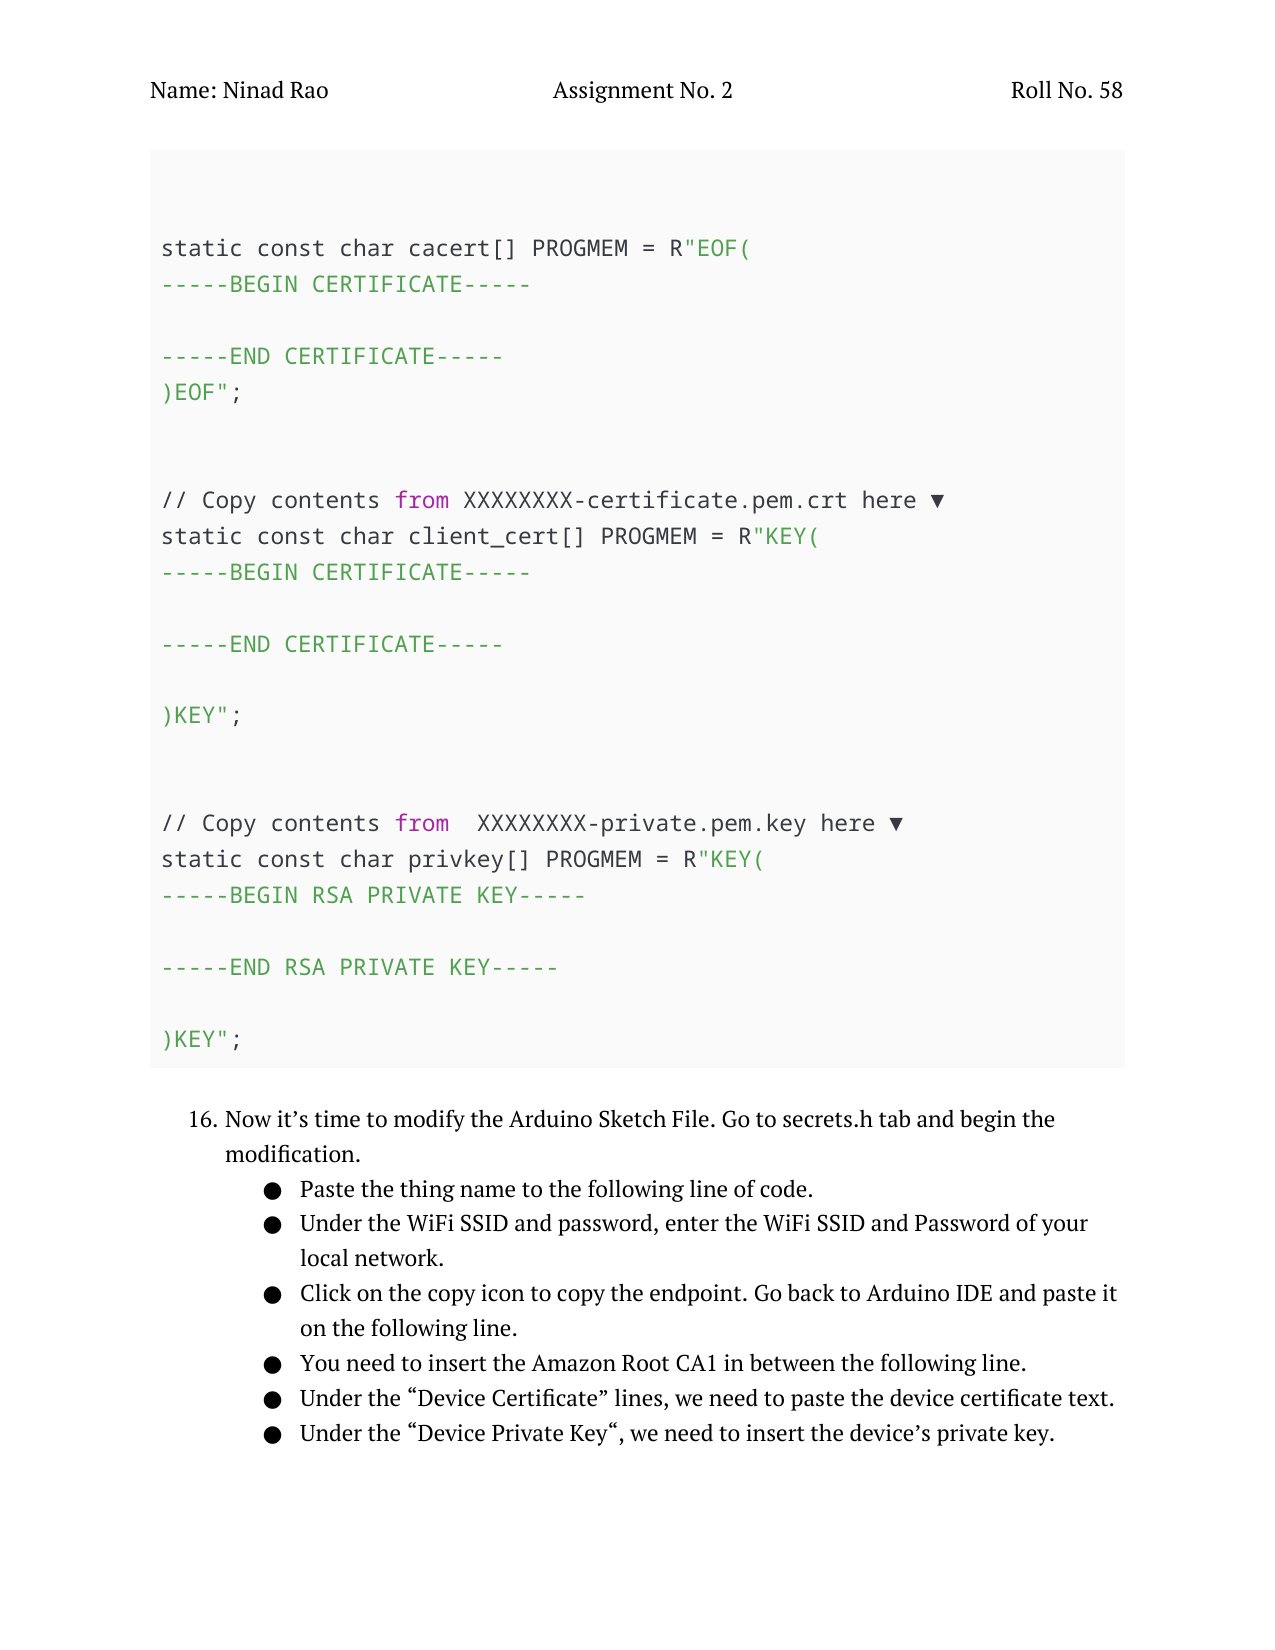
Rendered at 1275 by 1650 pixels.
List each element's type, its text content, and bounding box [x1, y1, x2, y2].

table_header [150, 150, 1125, 1068]
list Under the “Device Certificate” lines, we need to paste the device certificate text. [262, 1382, 1125, 1413]
list Under the WiFi SSID and password, enter the WiFi SSID and Password of your local network. [262, 1208, 1125, 1273]
list Paste the thing name to the following line of code. [262, 1173, 1125, 1203]
list You need to insert the Amazon Root CA1 in between the following line. [262, 1348, 1125, 1378]
list Now it’s time to modify the Arduino Sketch File. Go to secrets.h tab and begin the modification. [187, 1103, 1125, 1169]
list Under the “Device Private Key“, we need to insert the device’s private key. [262, 1417, 1125, 1448]
list Click on the copy icon to copy the endpoint. Go back to Arduino IDE and paste it on the following line. [262, 1278, 1125, 1343]
